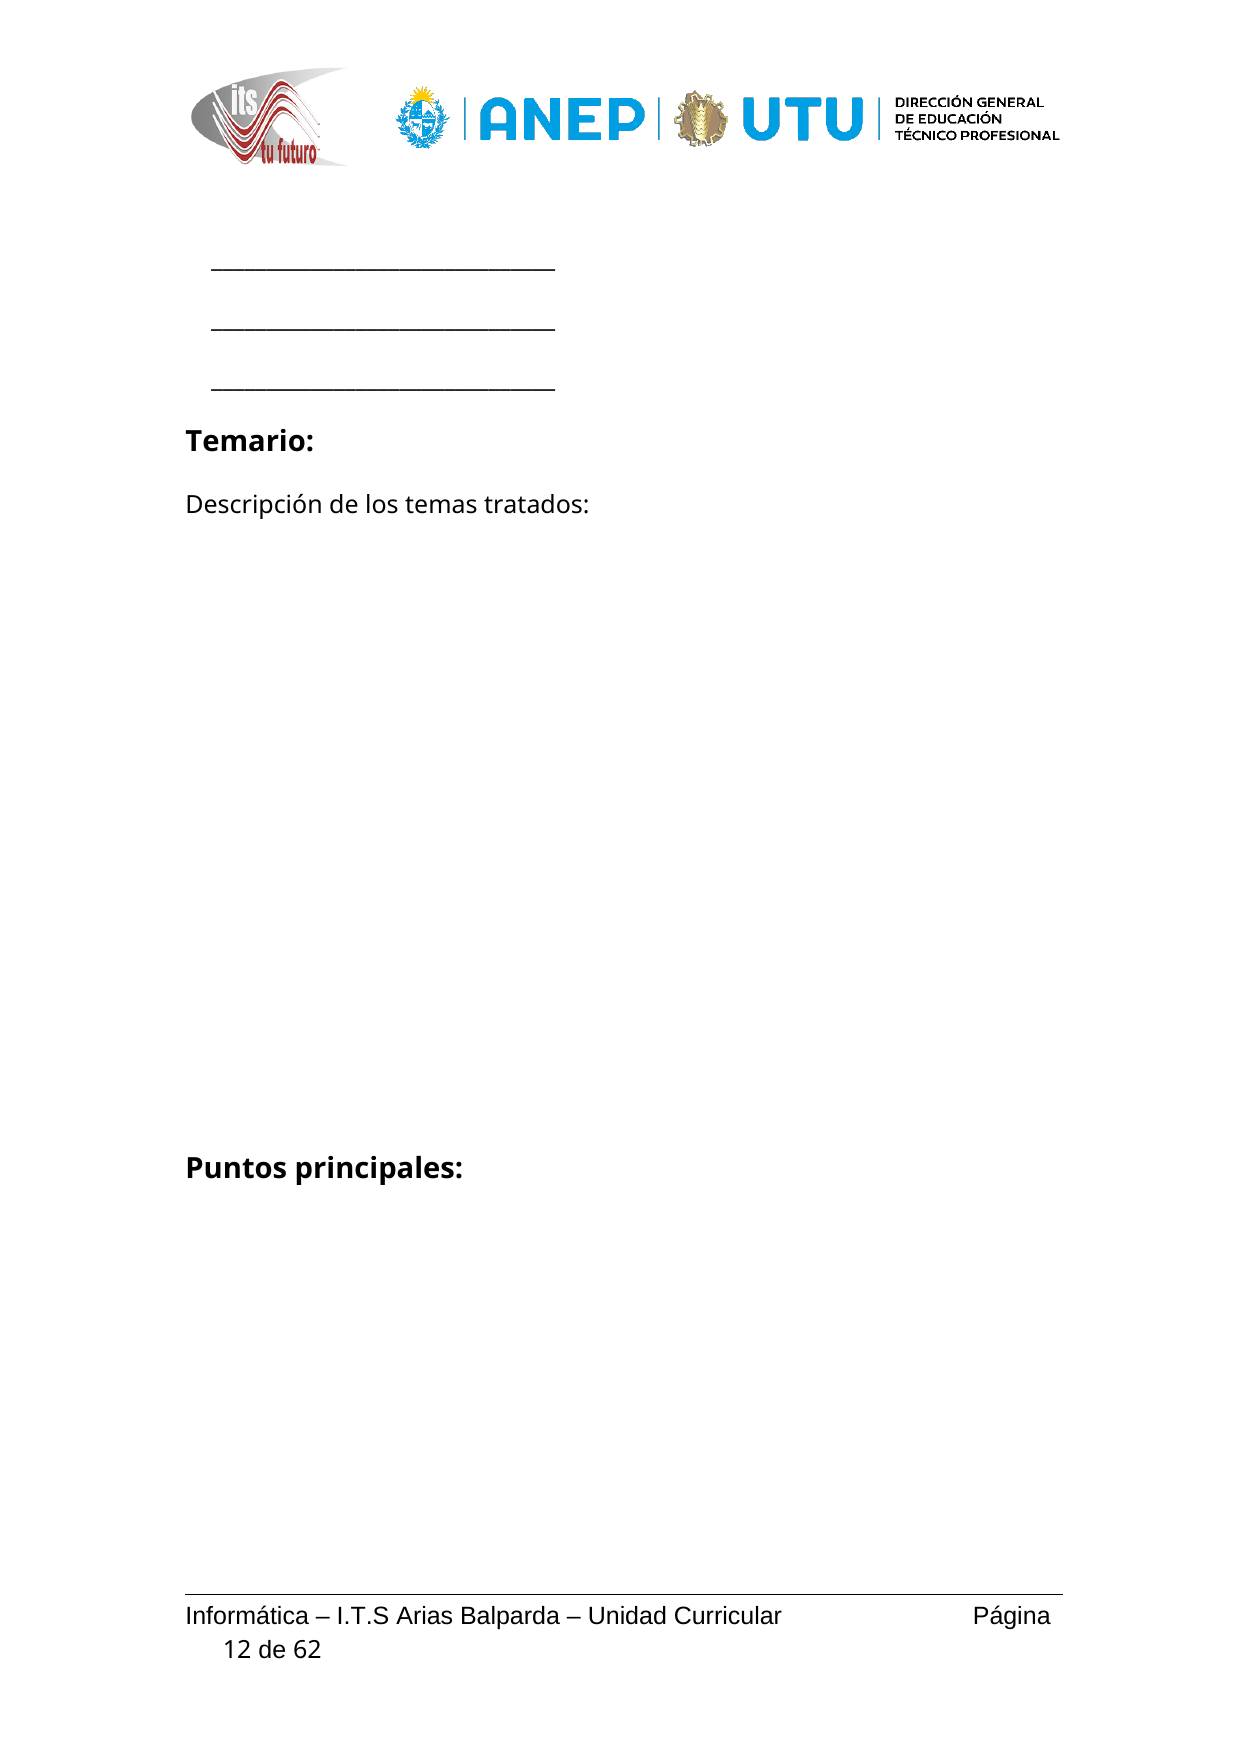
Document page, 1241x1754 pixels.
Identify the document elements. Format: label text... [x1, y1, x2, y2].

picture [185, 30, 1137, 202]
text Temario: [185, 421, 1063, 460]
text _______________________________ [185, 301, 1063, 335]
text _______________________________ [185, 241, 1063, 275]
text Descripción de los temas tratados: [185, 487, 1063, 521]
text Puntos principales: [185, 1147, 1063, 1187]
text _______________________________ [185, 361, 1063, 395]
